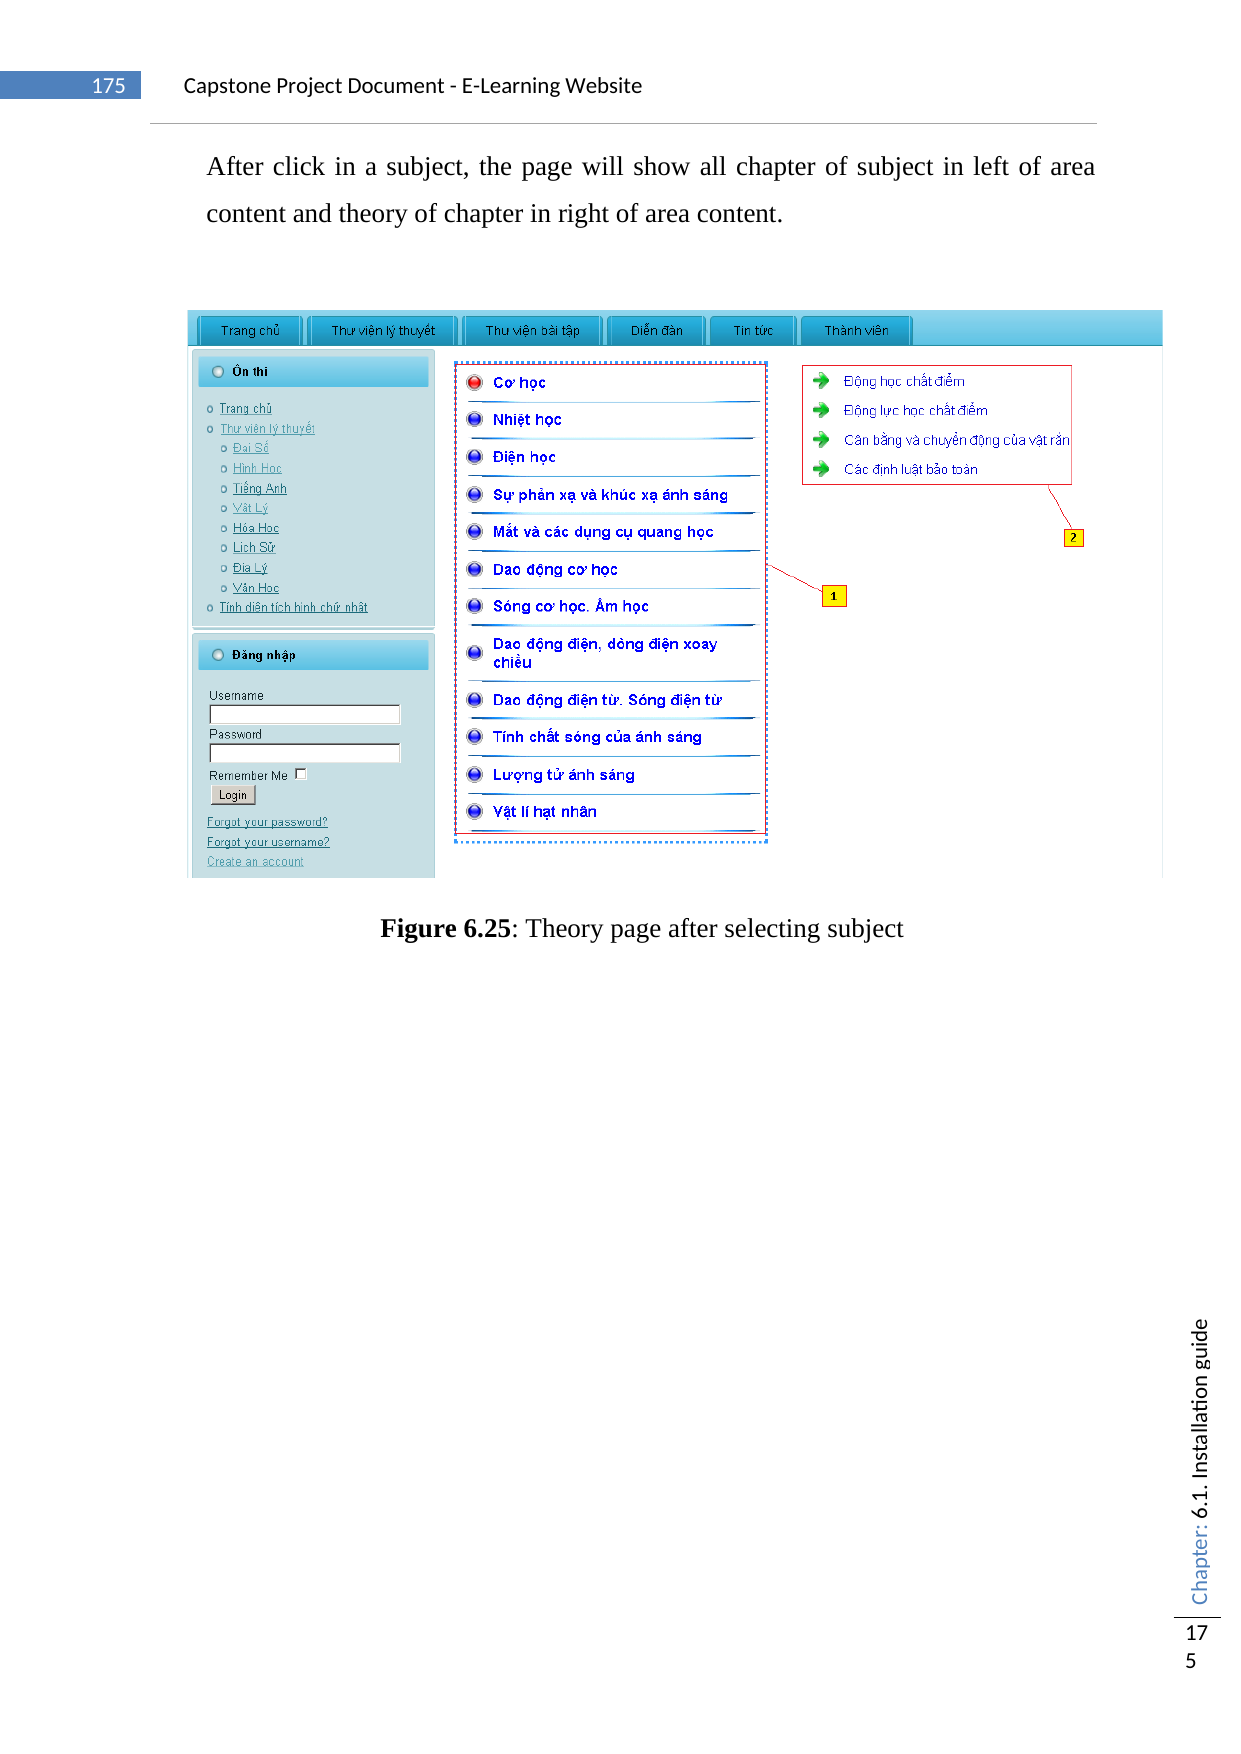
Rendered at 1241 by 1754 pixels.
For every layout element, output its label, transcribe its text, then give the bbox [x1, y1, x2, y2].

text Figure 6.25: Theory page after selecting subject [187, 912, 1097, 944]
text After click in a subject, the page will show all chapter of subject in left of area content and theory of chapter in right of area content. [206, 150, 1097, 228]
picture [187, 310, 1163, 878]
